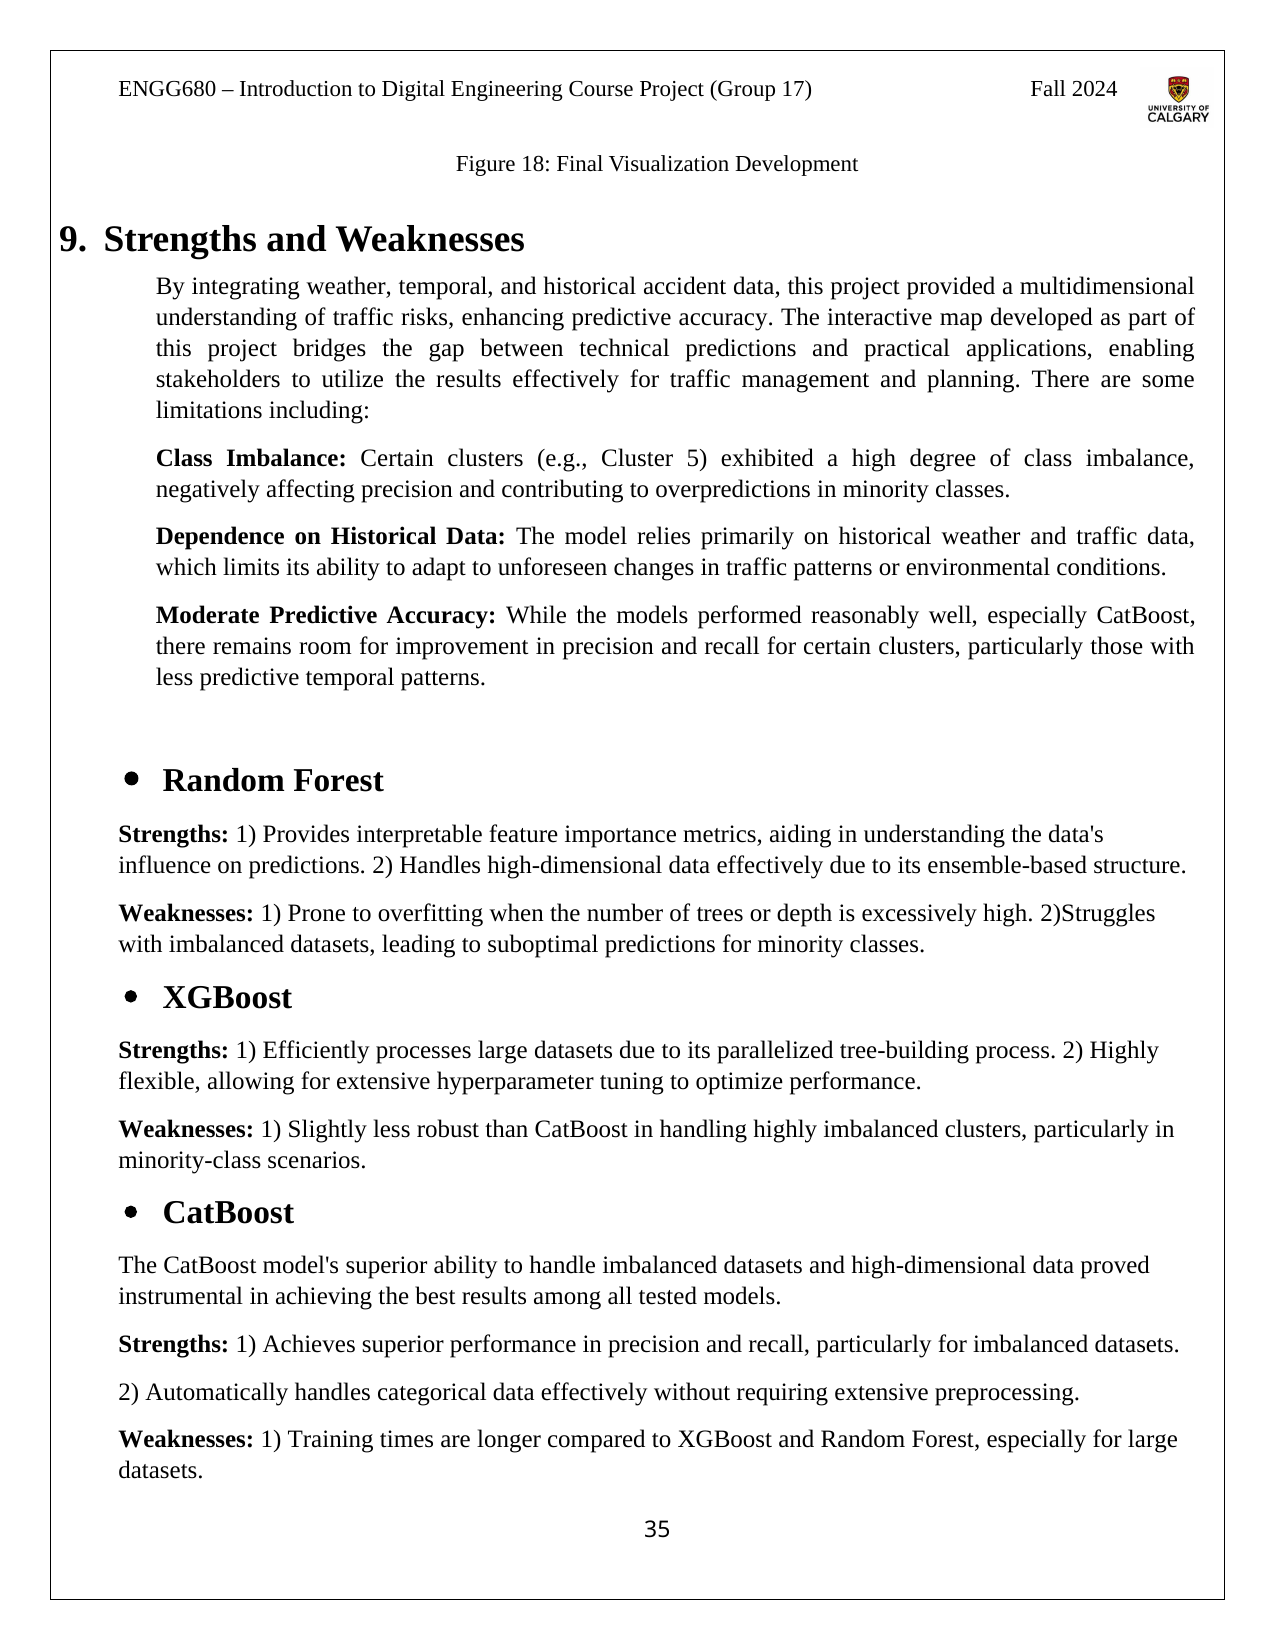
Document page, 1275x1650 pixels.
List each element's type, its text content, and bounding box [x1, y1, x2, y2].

text Strengths: 1) Efficiently processes large datasets due to its parallelized tree-building process. 2) Highly flexible, allowing for extensive hyperparameter tuning to optimize performance. [118, 1035, 1196, 1095]
list XGBoost [125, 977, 1196, 1015]
text Moderate Predictive Accuracy: While the models performed reasonably well, especially CatBoost, there remains room for improvement in precision and recall for certain clusters, particularly those with less predictive temporal patterns. [156, 600, 1196, 691]
subtitle Strengths and Weaknesses [59, 216, 1196, 259]
text Strengths: 1) Provides interpretable feature importance metrics, aiding in understanding the data's influence on predictions. 2) Handles high-dimensional data effectively due to its ensemble-based structure. [118, 819, 1196, 879]
text Figure 18: Final Visualization Development [118, 150, 1196, 176]
list CatBoost [125, 1192, 1196, 1231]
text Class Imbalance: Certain clusters (e.g., Cluster 5) exhibited a high degree of class imbalance, negatively affecting precision and contributing to overpredictions in minority classes. [156, 443, 1196, 502]
text Dependence on Historical Data: The model relies primarily on historical weather and traffic data, which limits its ability to adapt to unforeseen changes in traffic patterns or environmental conditions. [156, 521, 1196, 581]
text 2) Automatically handles categorical data effectively without requiring extensive preprocessing. [118, 1377, 1196, 1406]
text The CatBoost model's superior ability to handle imbalanced datasets and high-dimensional data proved instrumental in achieving the best results among all tested models. [118, 1250, 1196, 1310]
list Random Forest [125, 760, 1196, 799]
text Weaknesses: 1) Slightly less robust than CatBoost in handling highly imbalanced clusters, particularly in minority-class scenarios. [118, 1114, 1196, 1173]
text Strengths: 1) Achieves superior performance in precision and recall, particularly for imbalanced datasets. [118, 1329, 1196, 1358]
text By integrating weather, temporal, and historical accident data, this project provided a multidimensional understanding of traffic risks, enhancing predictive accuracy. The interactive map developed as part of this project bridges the gap between technical predictions and practical applications, enabling stakeholders to utilize the results effectively for traffic management and planning. There are some limitations including: [156, 271, 1196, 424]
text Weaknesses: 1) Training times are longer compared to XGBoost and Random Forest, especially for large datasets. [118, 1424, 1196, 1484]
text Weaknesses: 1) Prone to overfitting when the number of trees or depth is excessively high. 2)Struggles with imbalanced datasets, leading to suboptimal predictions for minority classes. [118, 898, 1196, 958]
